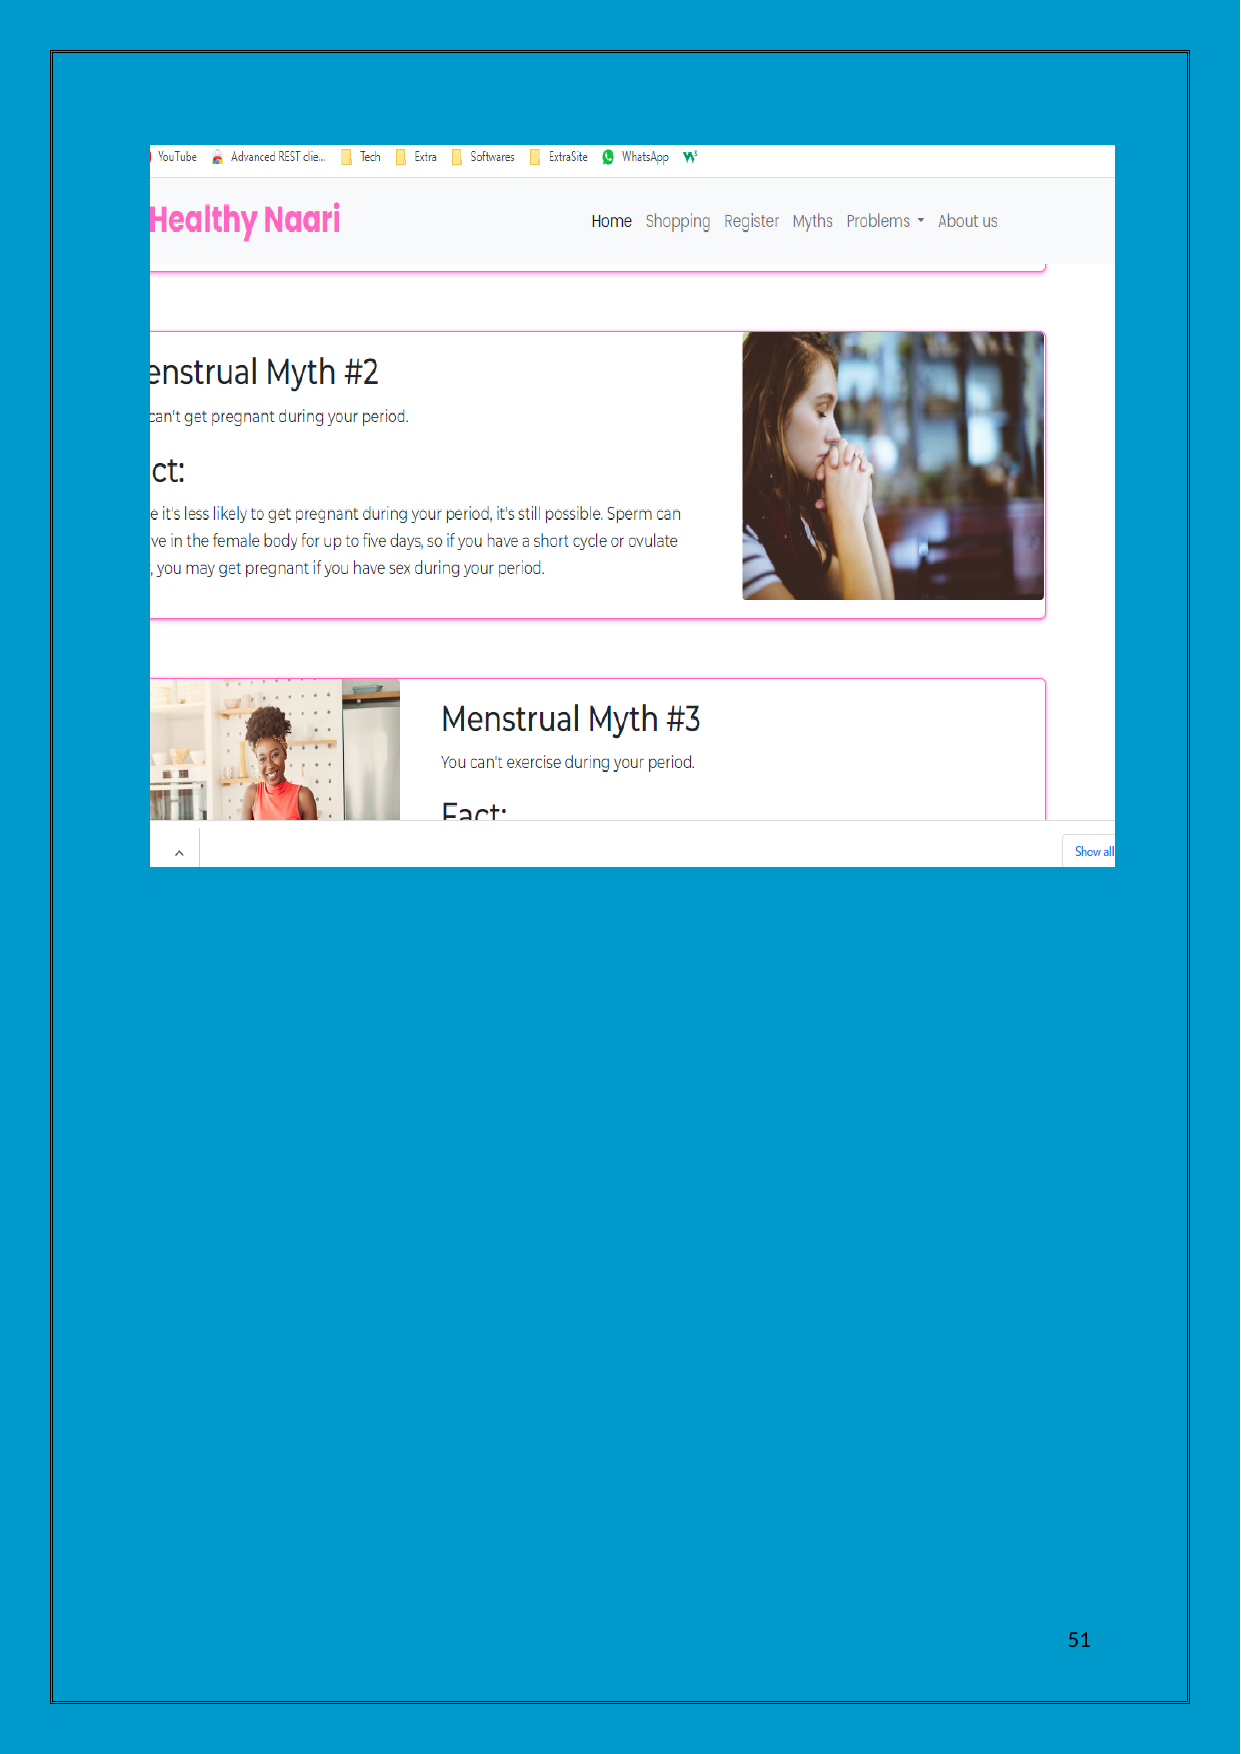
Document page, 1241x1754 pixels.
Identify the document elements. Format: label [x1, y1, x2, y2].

picture [151, 146, 1114, 866]
